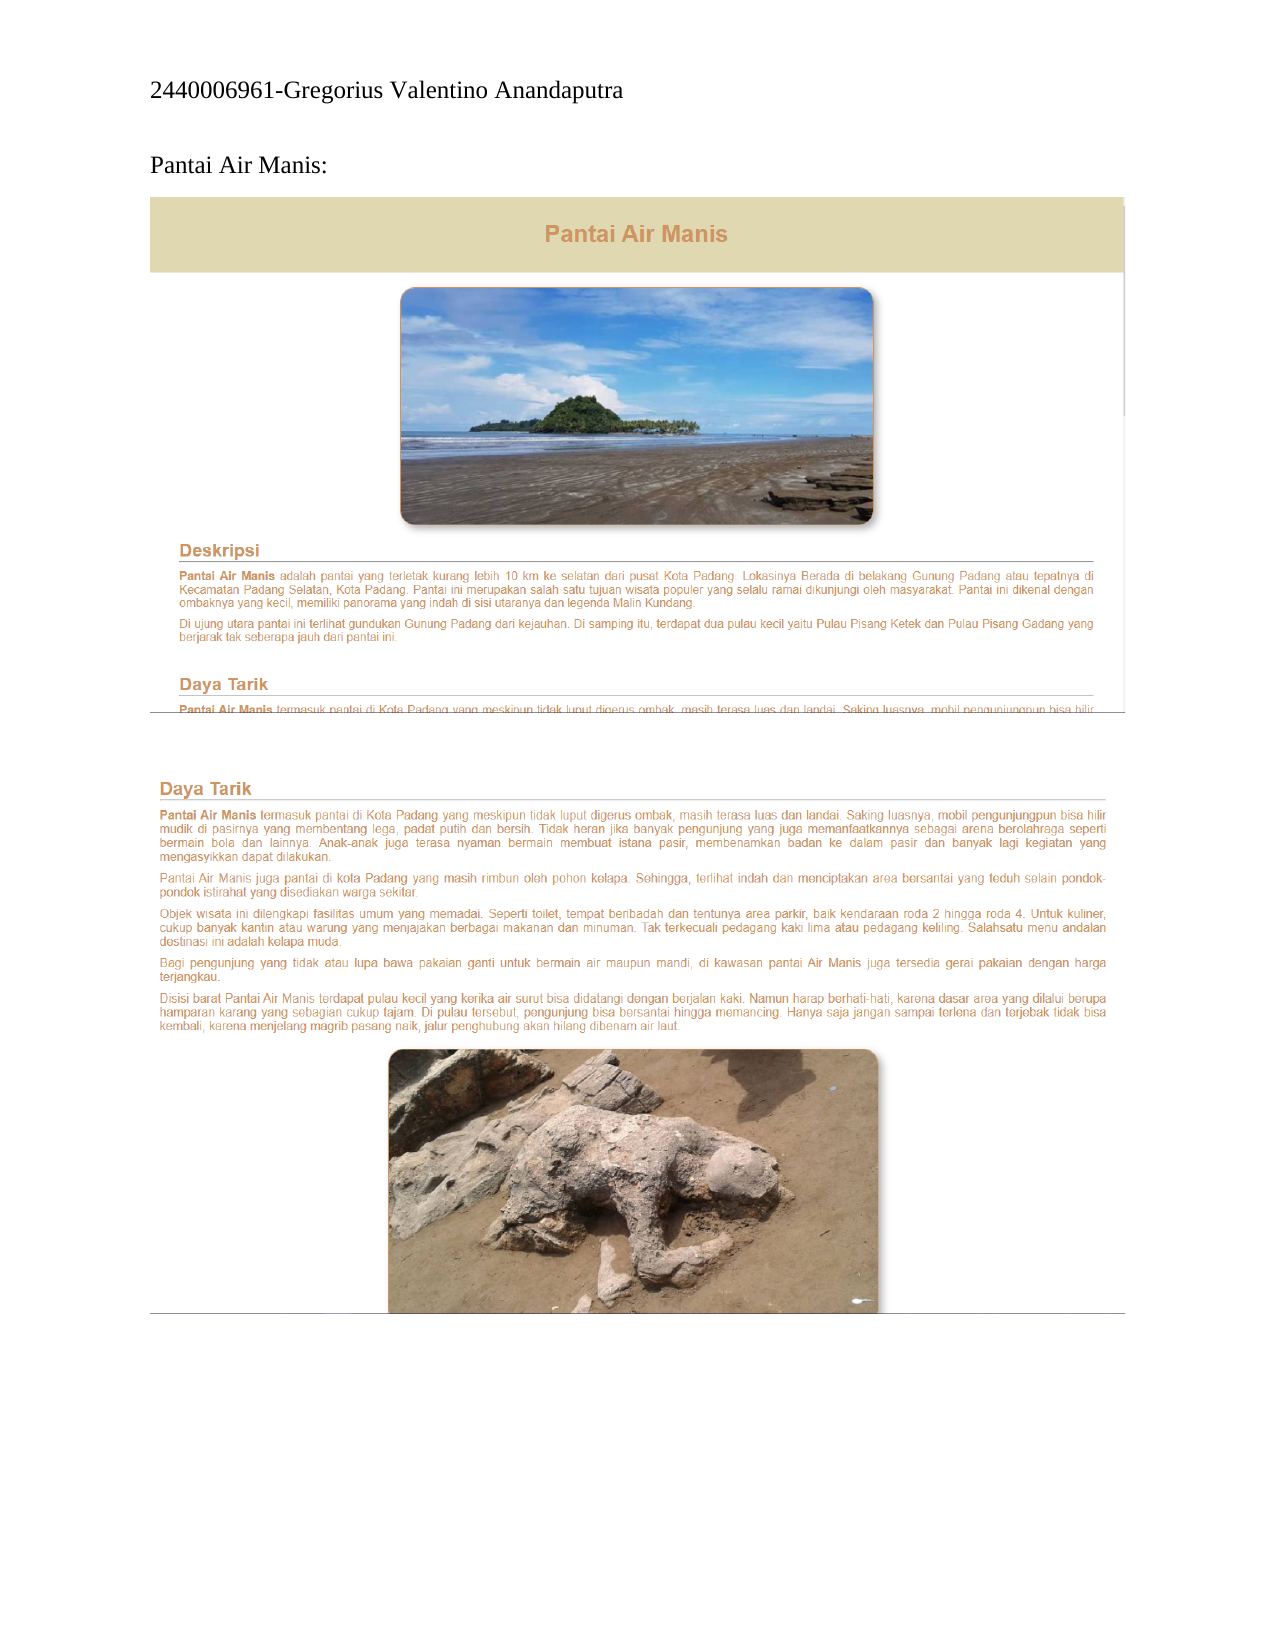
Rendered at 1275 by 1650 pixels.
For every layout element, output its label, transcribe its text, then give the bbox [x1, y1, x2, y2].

text Pantai Air Manis: [150, 150, 1125, 179]
picture [150, 197, 1125, 713]
picture [150, 779, 1125, 1314]
